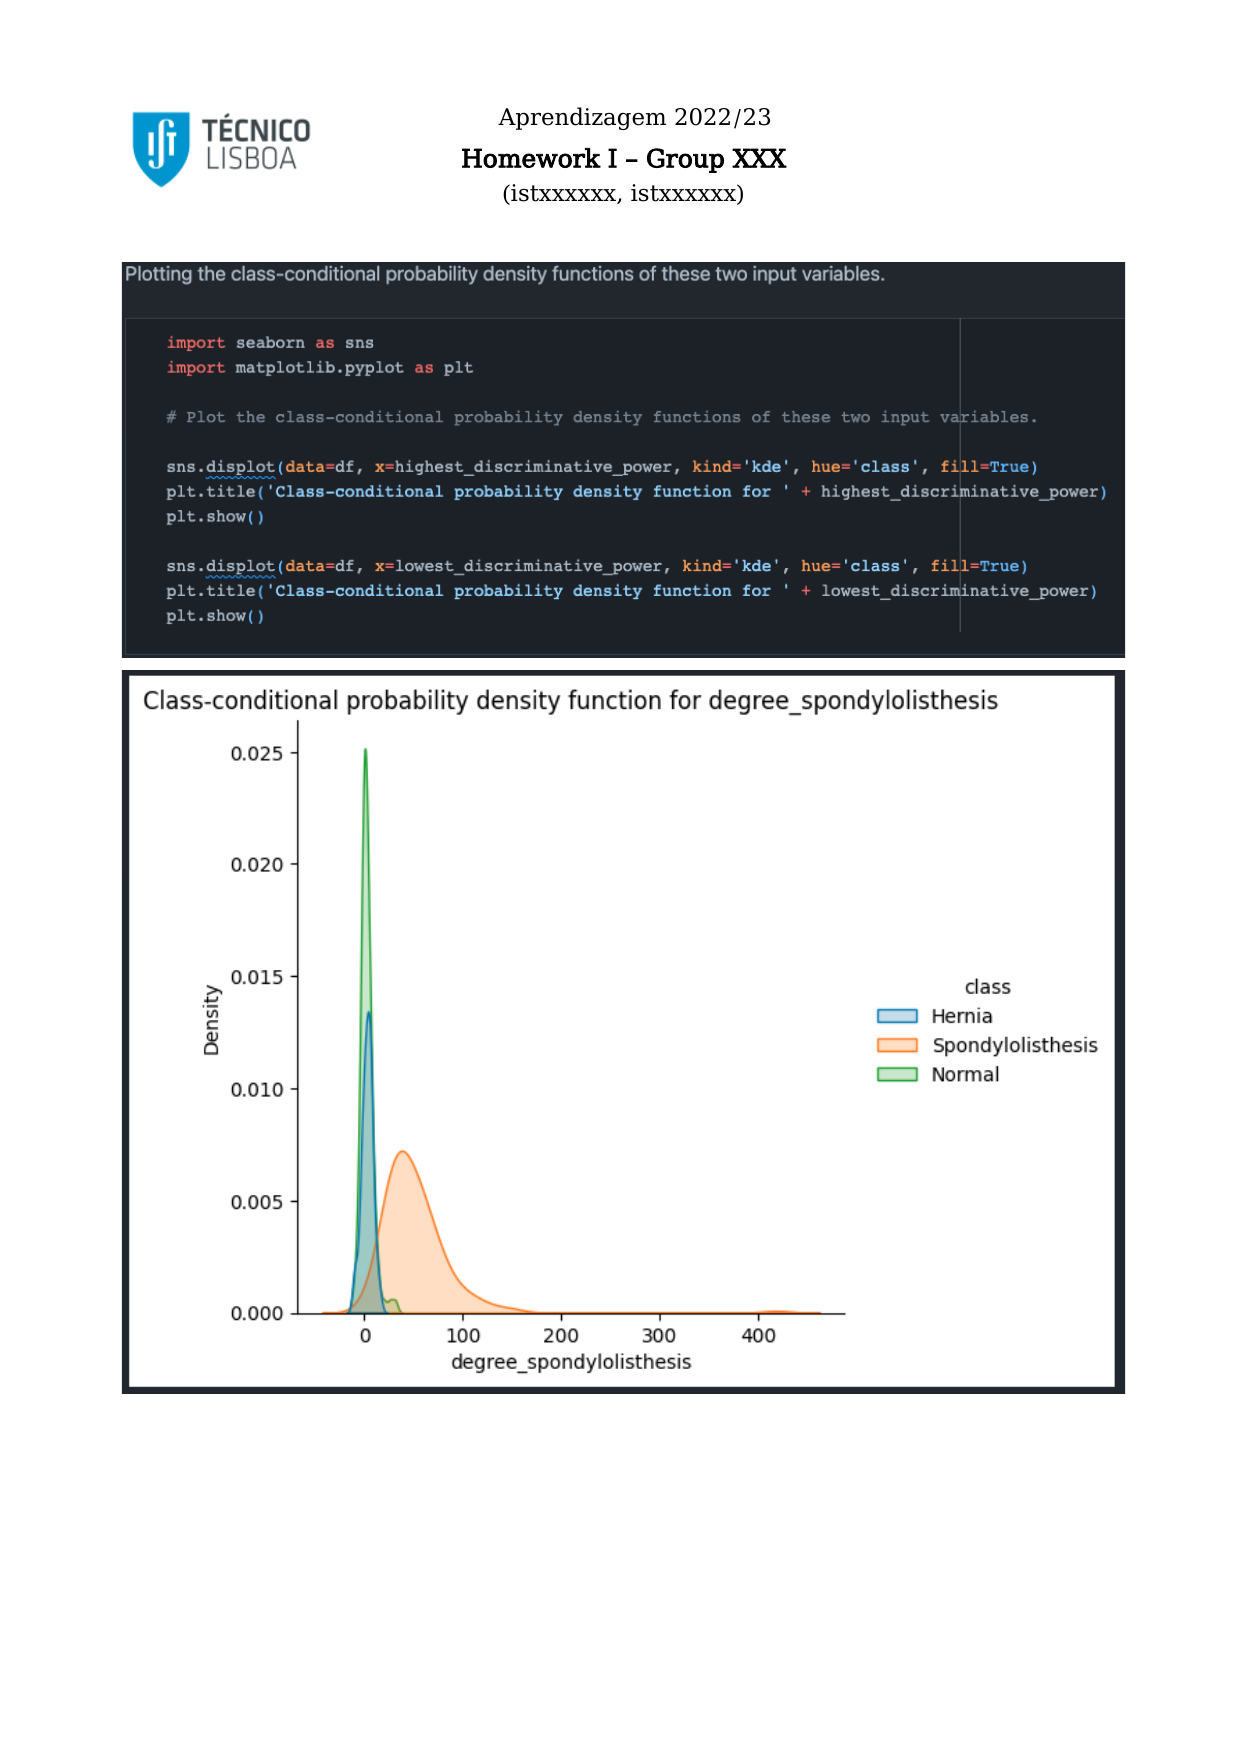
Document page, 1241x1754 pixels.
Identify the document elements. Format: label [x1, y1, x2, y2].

picture [121, 670, 1125, 1394]
picture [121, 262, 1125, 658]
picture [121, 103, 320, 197]
